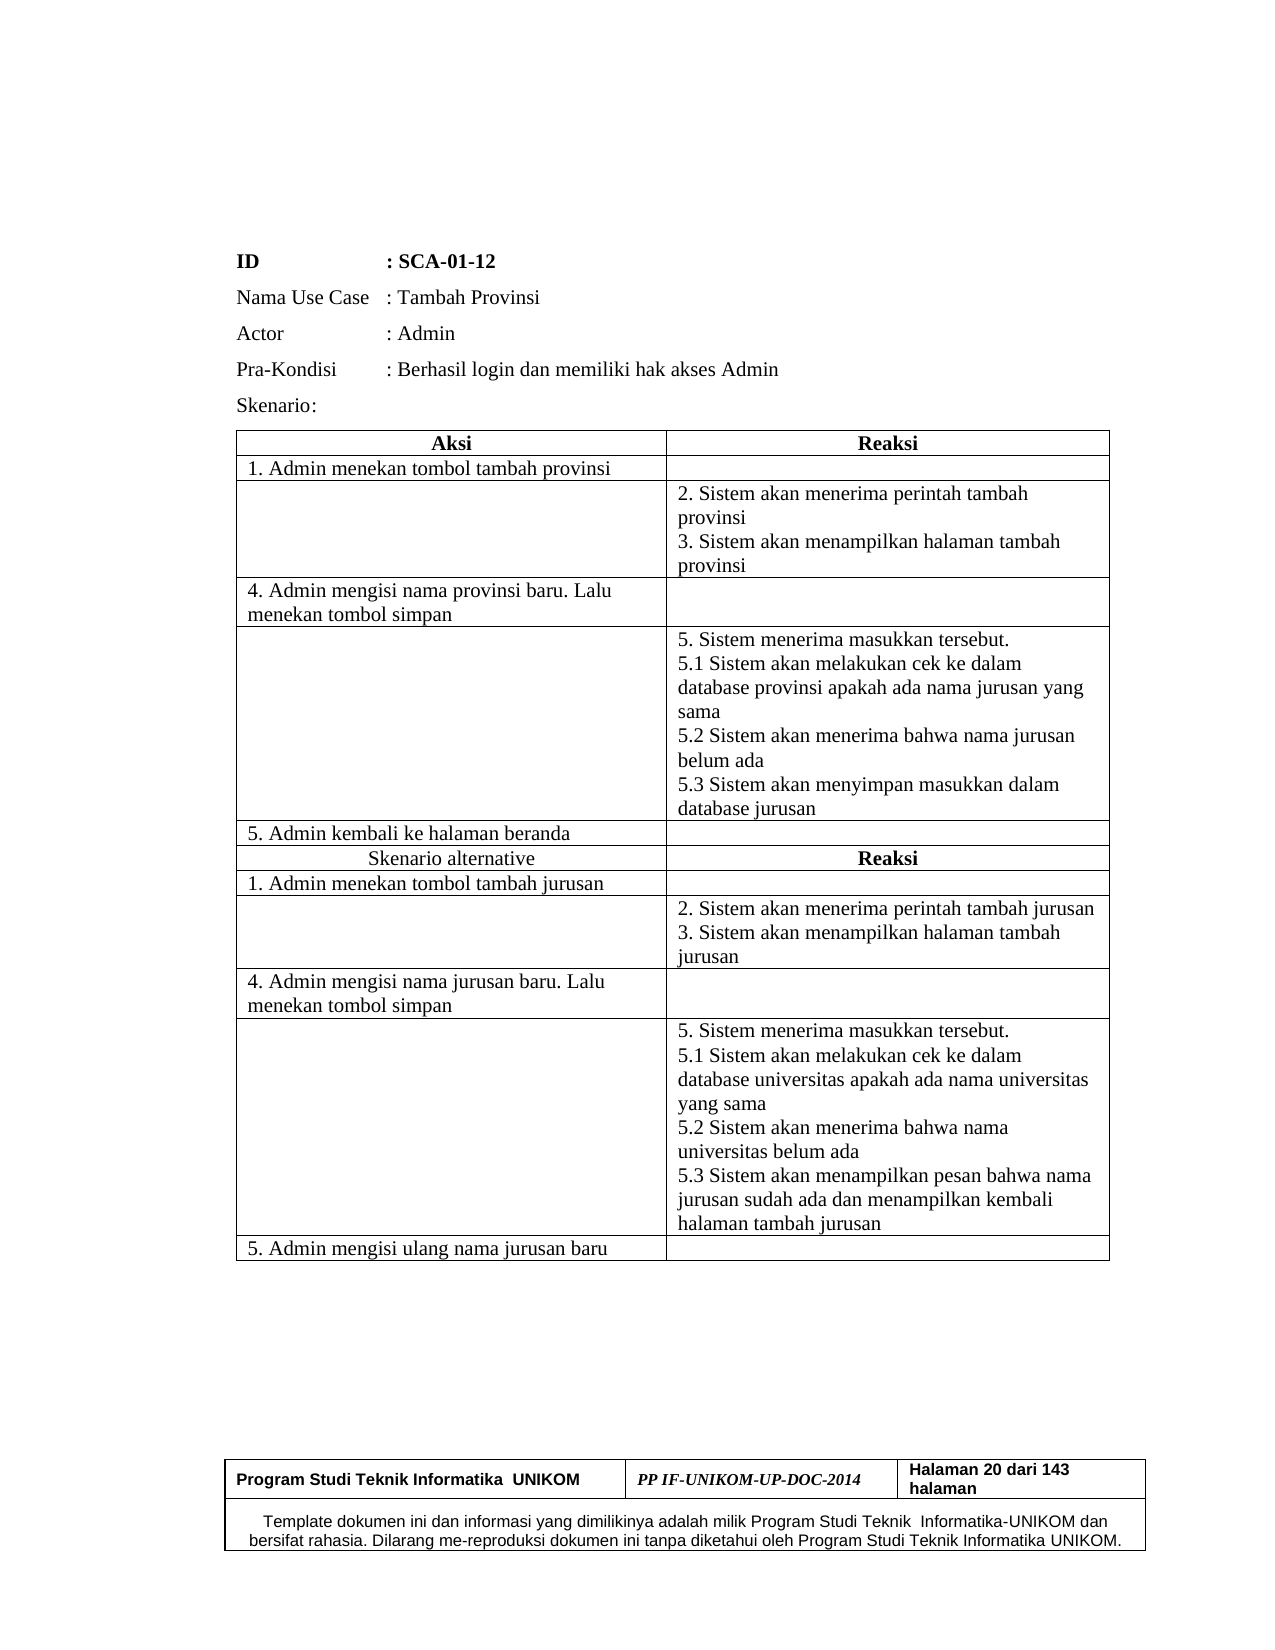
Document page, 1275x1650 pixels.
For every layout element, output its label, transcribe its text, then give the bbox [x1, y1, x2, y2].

table_cell [237, 481, 666, 577]
table_cell 5. Admin mengisi ulang nama jurusan baru [237, 1236, 666, 1260]
table_cell [667, 871, 1109, 895]
text ID : SCA-01-12 [236, 249, 1098, 273]
table_header Reaksi [667, 431, 1109, 454]
table_cell 2. Sistem akan menerima perintah tambah provinsi 3. Sistem akan menampilkan halaman tambah provinsi [667, 481, 1109, 577]
table_cell [237, 627, 666, 820]
table_cell 5. Admin kembali ke halaman beranda [237, 821, 666, 845]
table_cell 5. Sistem menerima masukkan tersebut. 5.1 Sistem akan melakukan cek ke dalam database universitas apakah ada nama universitas yang sama 5.2 Sistem akan menerima bahwa nama universitas belum ada 5.3 Sistem akan menampilkan pesan bahwa nama jurusan sudah ada dan menampilkan kembali halaman tambah jurusan [667, 1019, 1109, 1235]
text Skenario : [236, 393, 1098, 417]
table_cell [667, 969, 1109, 1017]
table_cell Skenario alternative [237, 846, 666, 870]
table_cell [667, 821, 1109, 845]
table_cell 5. Sistem menerima masukkan tersebut. 5.1 Sistem akan melakukan cek ke dalam database provinsi apakah ada nama jurusan yang sama 5.2 Sistem akan menerima bahwa nama jurusan belum ada 5.3 Sistem akan menyimpan masukkan dalam database jurusan [667, 627, 1109, 820]
table_cell [237, 1019, 666, 1235]
table_cell [667, 578, 1109, 626]
table_cell 1. Admin menekan tombol tambah jurusan [237, 871, 666, 895]
table_cell [237, 896, 666, 968]
table_header Aksi [237, 431, 666, 454]
table_cell 4. Admin mengisi nama jurusan baru. Lalu menekan tombol simpan [237, 969, 666, 1017]
table_cell 2. Sistem akan menerima perintah tambah jurusan 3. Sistem akan menampilkan halaman tambah jurusan [667, 896, 1109, 968]
table_cell 1. Admin menekan tombol tambah provinsi [237, 456, 666, 480]
text Nama Use Case : Tambah Provinsi [236, 285, 1098, 309]
table_cell Reaksi [667, 846, 1109, 870]
table_cell [667, 456, 1109, 480]
text Actor : Admin [236, 321, 1098, 345]
table_cell [667, 1236, 1109, 1260]
text Pra-Kondisi : Berhasil login dan memiliki hak akses Admin [236, 357, 1098, 381]
table_cell 4. Admin mengisi nama provinsi baru. Lalu menekan tombol simpan [237, 578, 666, 626]
